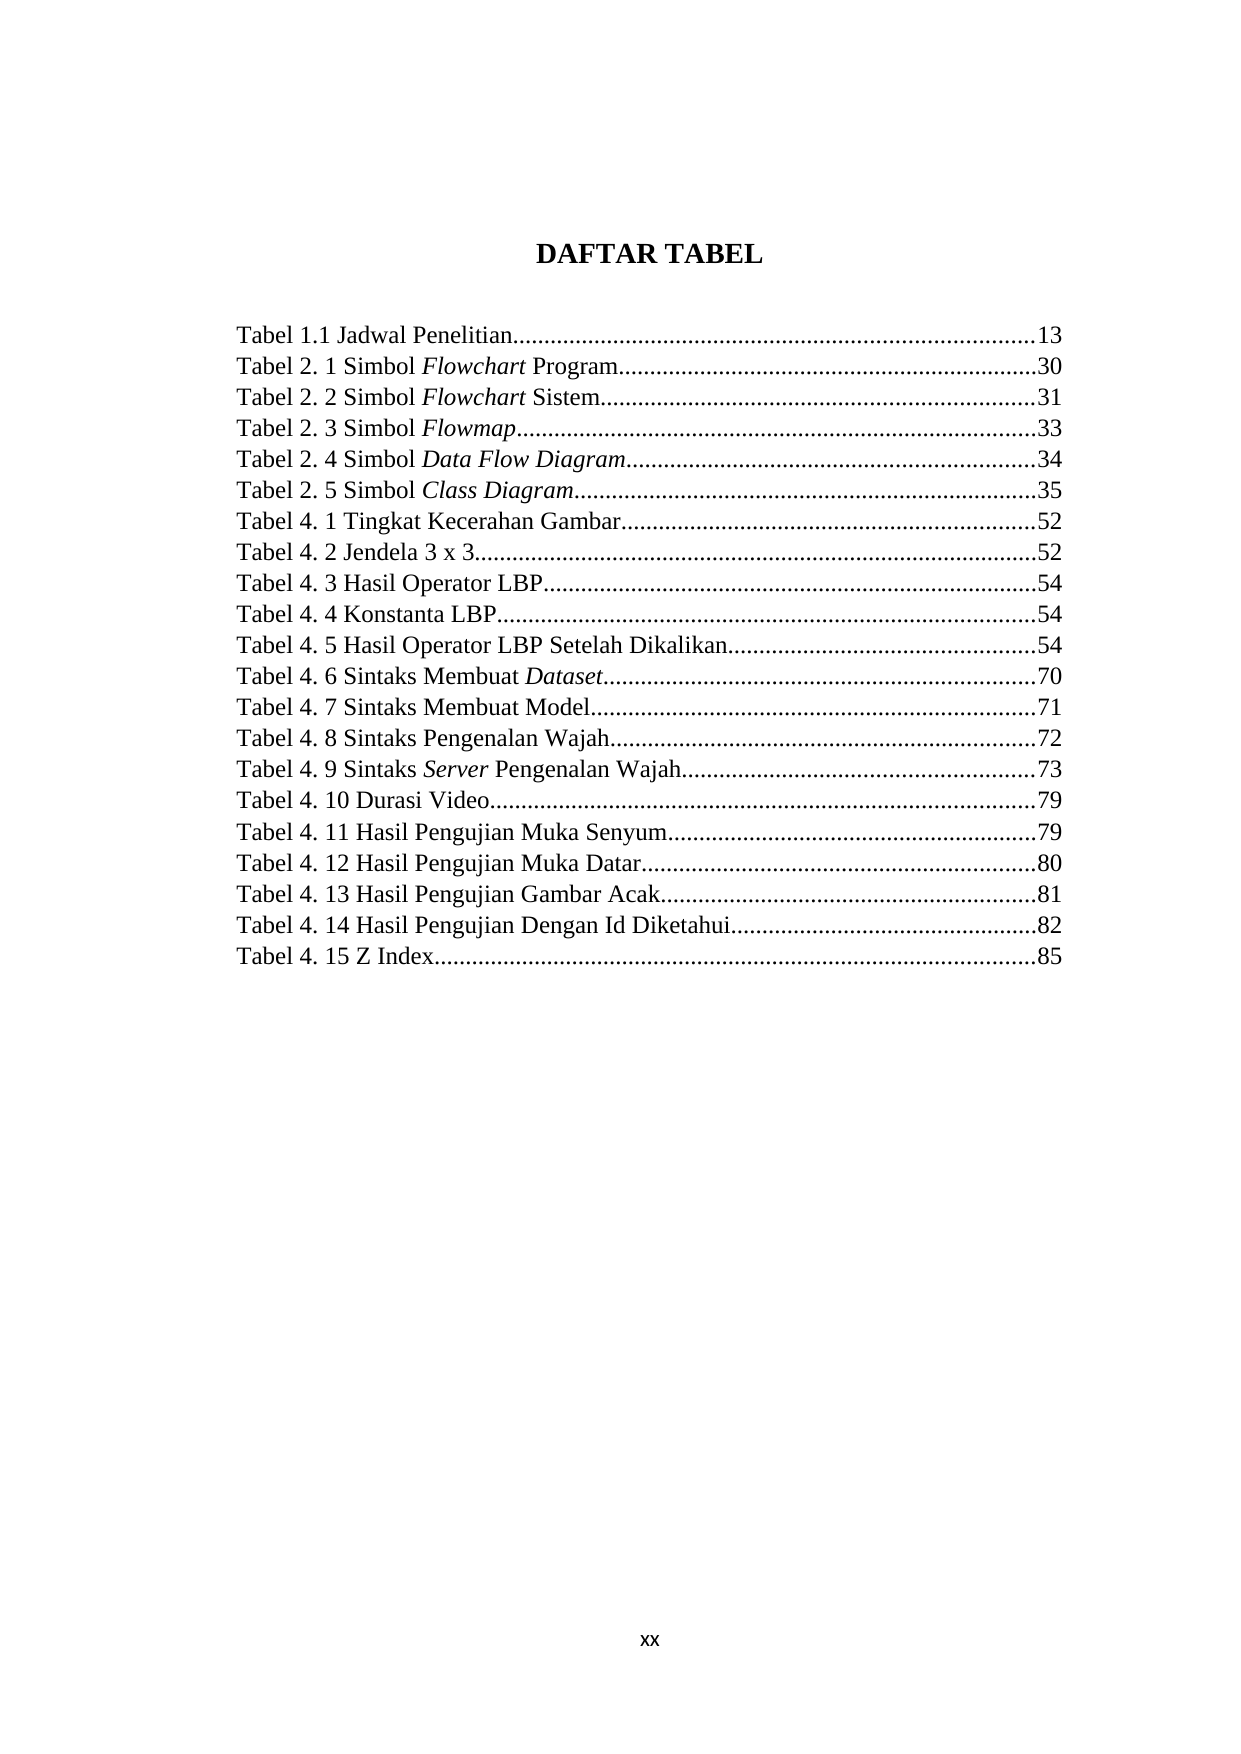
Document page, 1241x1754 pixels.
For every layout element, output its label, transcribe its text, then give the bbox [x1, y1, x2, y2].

text Tabel 4. 6 Sintaks Membuat Dataset 70 [236, 661, 1063, 690]
text Tabel 2. 5 Simbol Class Diagram 35 [236, 475, 1063, 504]
text Tabel 4. 9 Sintaks Server Pengenalan Wajah 73 [236, 754, 1063, 783]
text Tabel 4. 2 Jendela 3 x 3 52 [236, 537, 1063, 566]
text Tabel 2. 1 Simbol Flowchart Program 30 [236, 351, 1063, 380]
text Tabel 4. 10 Durasi Video 79 [236, 786, 1063, 814]
text Tabel 4. 11 Hasil Pengujian Muka Senyum 79 [236, 817, 1063, 845]
text Tabel 2. 3 Simbol Flowmap 33 [236, 413, 1063, 442]
text Tabel 4. 12 Hasil Pengujian Muka Datar 80 [236, 848, 1063, 876]
text Tabel 4. 13 Hasil Pengujian Gambar Acak 81 [236, 879, 1063, 907]
text Tabel 4. 14 Hasil Pengujian Dengan Id Diketahui 82 [236, 910, 1063, 938]
text Tabel 4. 5 Hasil Operator LBP Setelah Dikalikan 54 [236, 630, 1063, 659]
text Tabel 4. 1 Tingkat Kecerahan Gambar 52 [236, 506, 1063, 535]
text Tabel 2. 2 Simbol Flowchart Sistem 31 [236, 382, 1063, 411]
text Tabel 2. 4 Simbol Data Flow Diagram 34 [236, 444, 1063, 473]
text Tabel 4. 15 Z Index 85 [236, 941, 1063, 969]
text Tabel 4. 7 Sintaks Membuat Model 71 [236, 692, 1063, 721]
text Tabel 4. 4 Konstanta LBP 54 [236, 599, 1063, 628]
subtitle DAFTAR TABEL [236, 236, 1063, 270]
text Tabel 1.1 Jadwal Penelitian 13 [236, 320, 1063, 349]
text Tabel 4. 8 Sintaks Pengenalan Wajah 72 [236, 723, 1063, 752]
text Tabel 4. 3 Hasil Operator LBP 54 [236, 568, 1063, 597]
